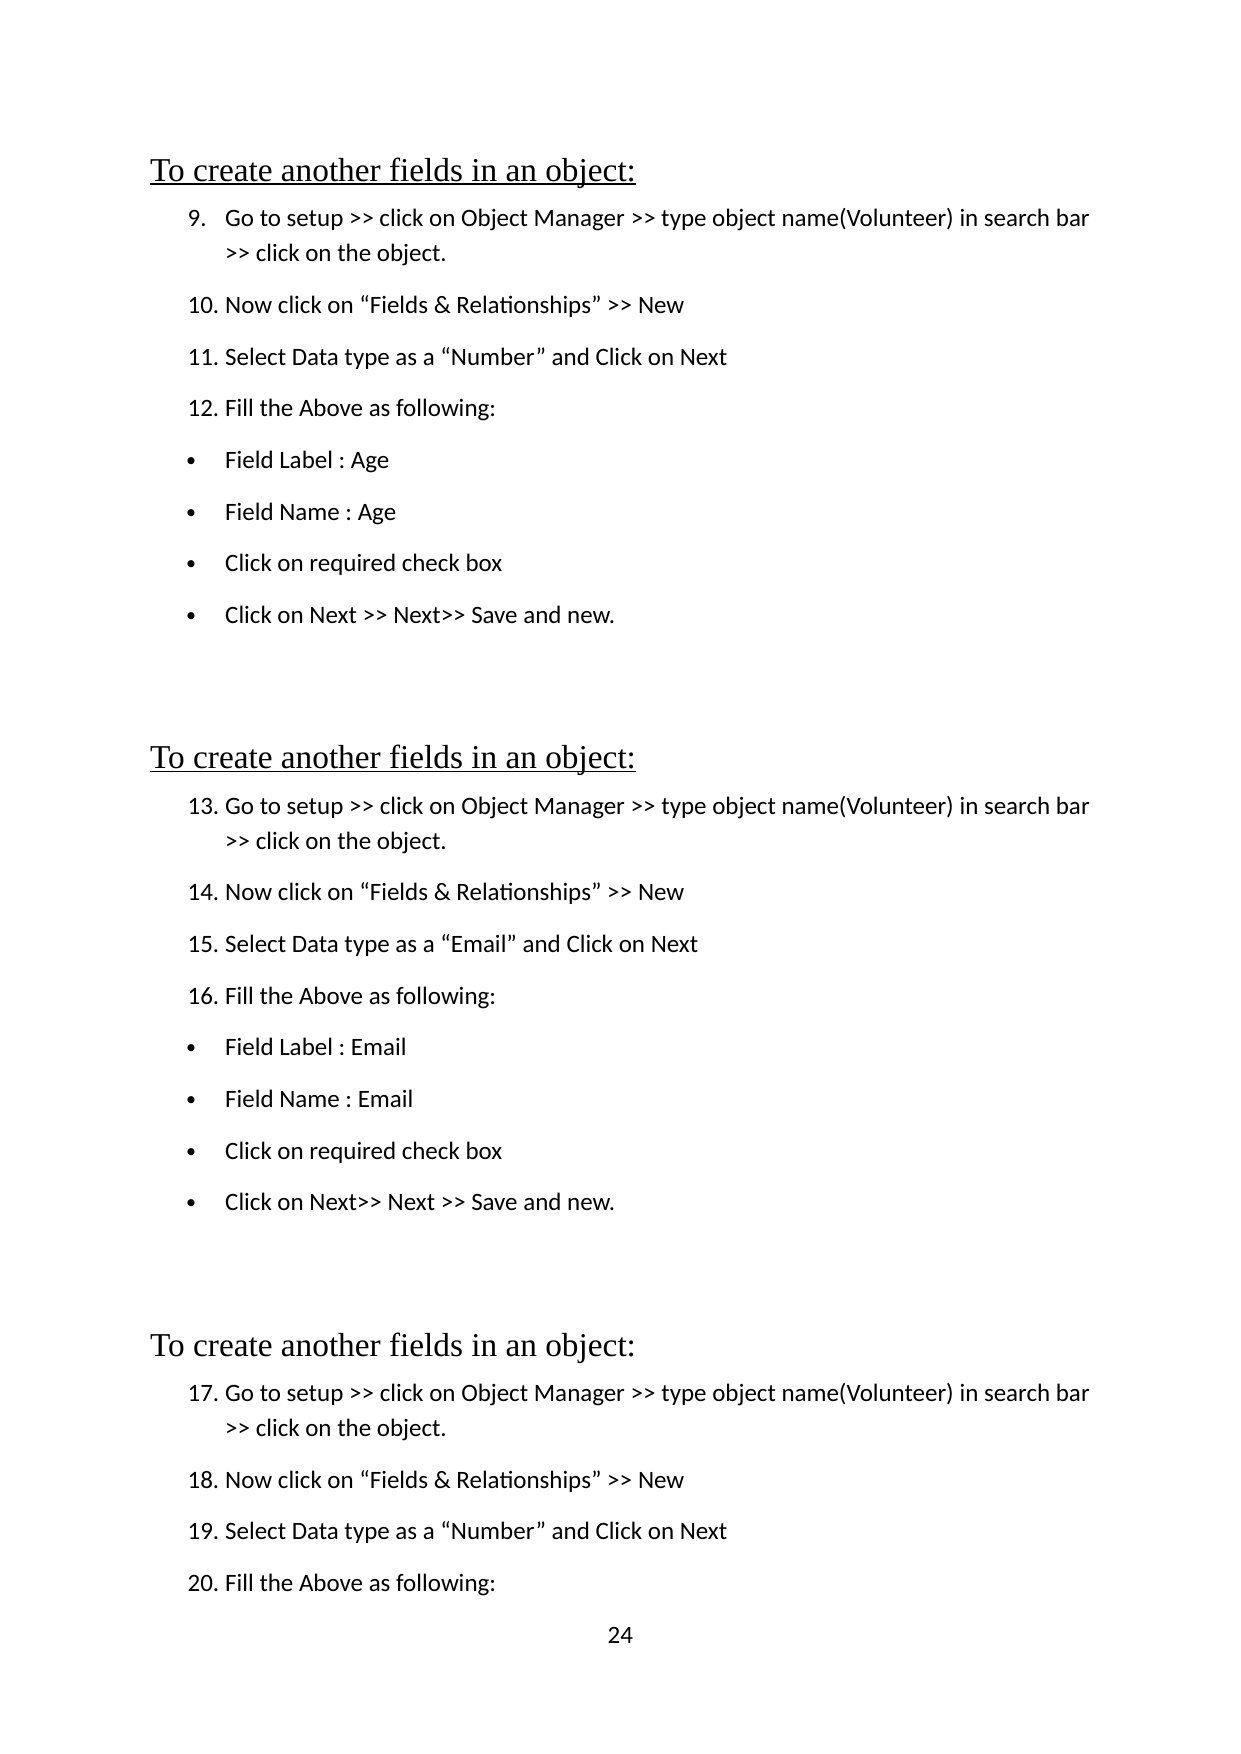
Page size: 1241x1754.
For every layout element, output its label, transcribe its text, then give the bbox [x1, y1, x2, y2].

list Now click on “Fields & Relationships” >> New [187, 876, 1090, 907]
list Click on required check box [187, 547, 1090, 578]
subtitle To create another fields in an object: [150, 150, 1090, 188]
list Field Label : Email [187, 1031, 1090, 1062]
list Select Data type as a “Email” and Click on Next [187, 928, 1090, 959]
list Select Data type as a “Number” and Click on Next [187, 341, 1090, 371]
list Field Name : Email [187, 1083, 1090, 1114]
list Select Data type as a “Number” and Click on Next [187, 1516, 1090, 1546]
list Fill the Above as following: [187, 392, 1090, 423]
list Fill the Above as following: [187, 1567, 1090, 1598]
list Field Name : Age [187, 496, 1090, 526]
list Fill the Above as following: [187, 980, 1090, 1010]
list Go to setup >> click on Object Manager >> type object name(Volunteer) in search bar >> click on the object. [187, 790, 1090, 855]
list Field Label : Age [187, 444, 1090, 474]
list Go to setup >> click on Object Manager >> type object name(Volunteer) in search bar >> click on the object. [187, 202, 1090, 268]
list Click on Next>> Next >> Save and new. [187, 1186, 1090, 1217]
list Click on required check box [187, 1135, 1090, 1165]
list Go to setup >> click on Object Manager >> type object name(Volunteer) in search bar >> click on the object. [187, 1377, 1090, 1443]
list Now click on “Fields & Relationships” >> New [187, 1464, 1090, 1494]
list Click on Next >> Next>> Save and new. [187, 599, 1090, 629]
list Now click on “Fields & Relationships” >> New [187, 289, 1090, 319]
subtitle To create another fields in an object: [150, 737, 1090, 776]
subtitle To create another fields in an object: [150, 1325, 1090, 1363]
